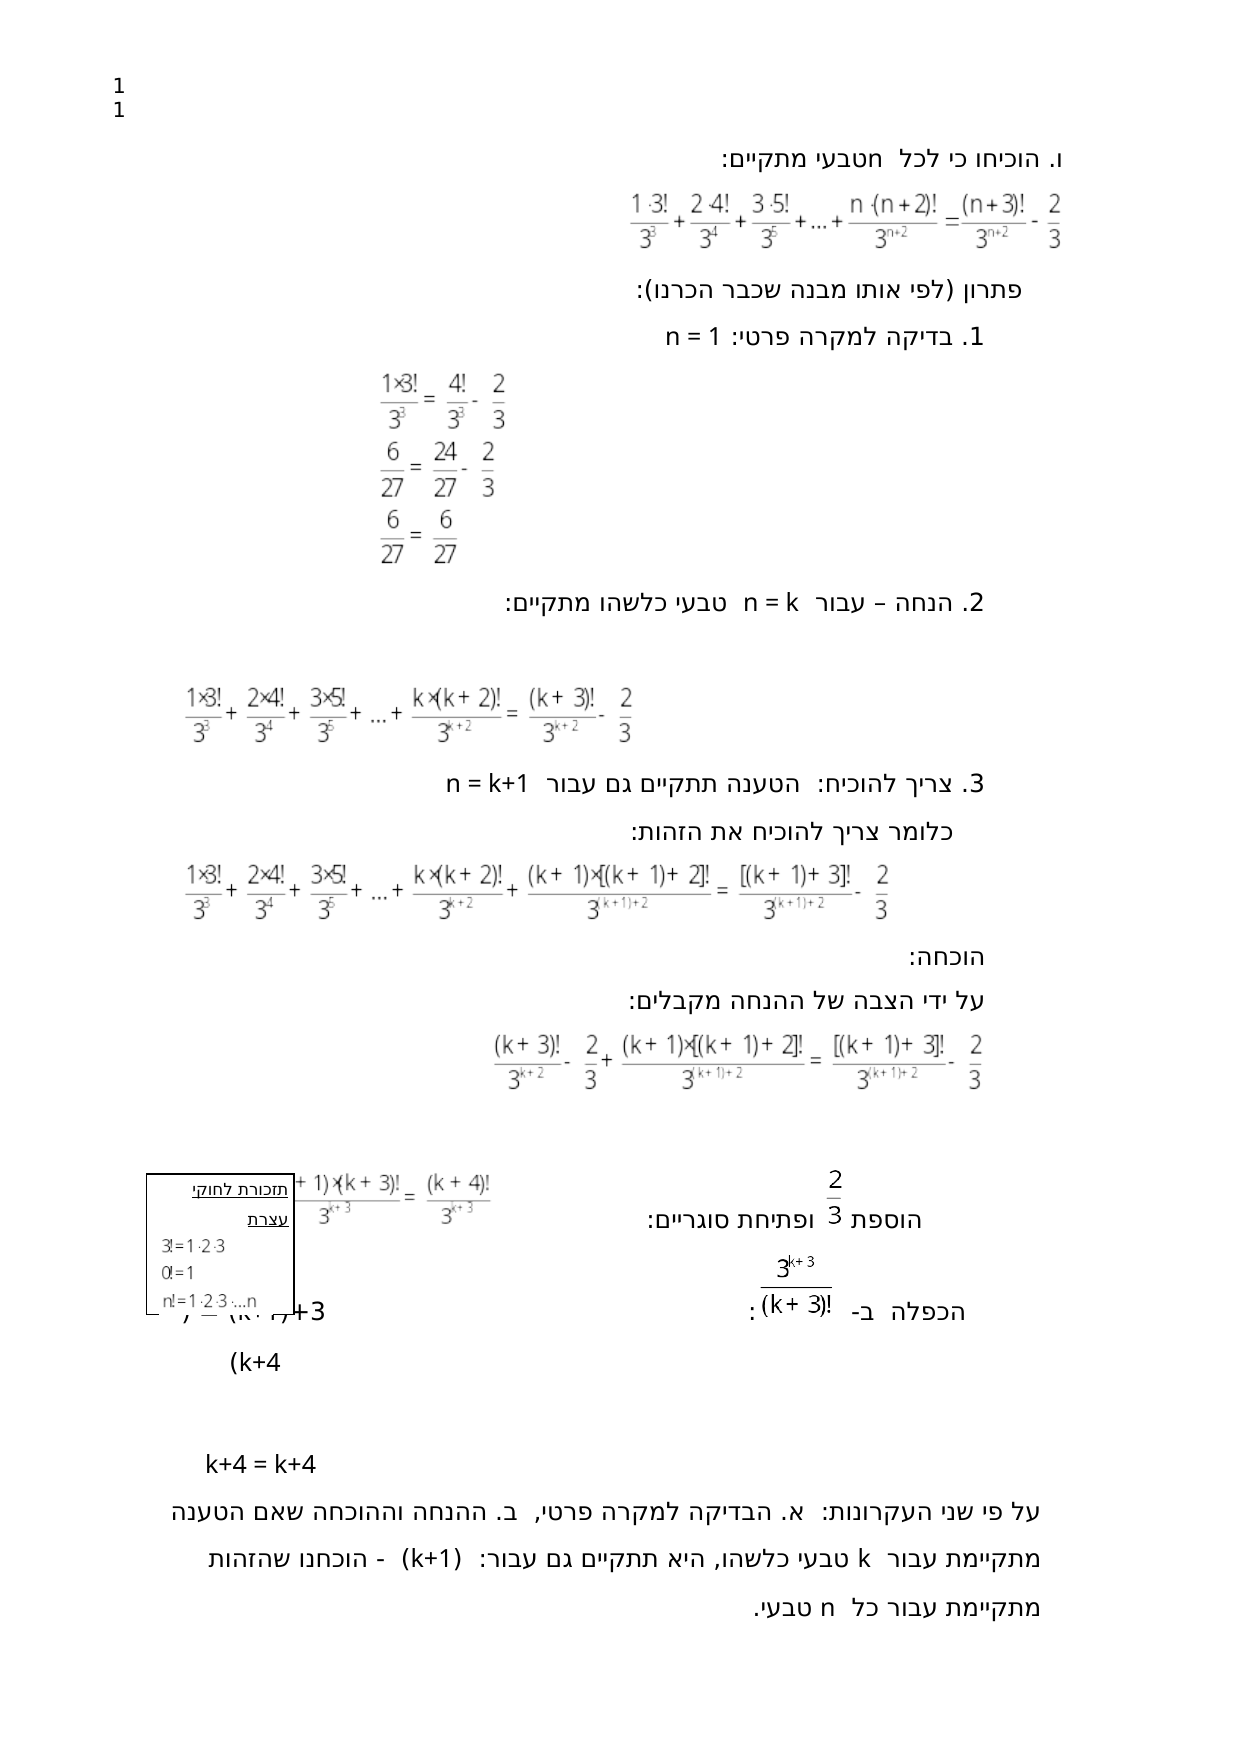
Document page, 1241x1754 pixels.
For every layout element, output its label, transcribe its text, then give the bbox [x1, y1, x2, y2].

text 3. צריך להוכיח: הטענה תתקיים גם עבור n = k+1 [106, 766, 985, 800]
text הוכחה: [181, 943, 985, 972]
text ו. הוכיחו כי לכל nטבעי מתקיים: [106, 141, 1063, 261]
text הכפלה ב- : 3+(k+1) = (k+4) [181, 1249, 985, 1378]
text כלומר צריך להוכיח את הזהות: [106, 817, 985, 846]
text על פי שני העקרונות: א. הבדיקה למקרה פרטי, ב. ההנחה וההוכחה שאם הטענה מתקיימת עבור k טבעי כלשהו, היא תתקיים גם עבור: (k+1) - הוכחנו שהזהות מתקיימת עבור כל n טבעי. [106, 1497, 1042, 1624]
text על ידי הצבה של ההנחה מקבלים: [181, 986, 985, 1096]
text פתרון (לפי אותו מבנה שכבר הכרנו): [106, 275, 1063, 304]
text הוספת ופתיחת סוגריים: [181, 1163, 985, 1235]
text k+4 = k+4 [181, 1395, 985, 1480]
text 2. הנחה – עבור n = k טבעי כלשהו מתקיים: [106, 584, 985, 618]
text 1. בדיקה למקרה פרטי: n = 1 [106, 319, 985, 353]
